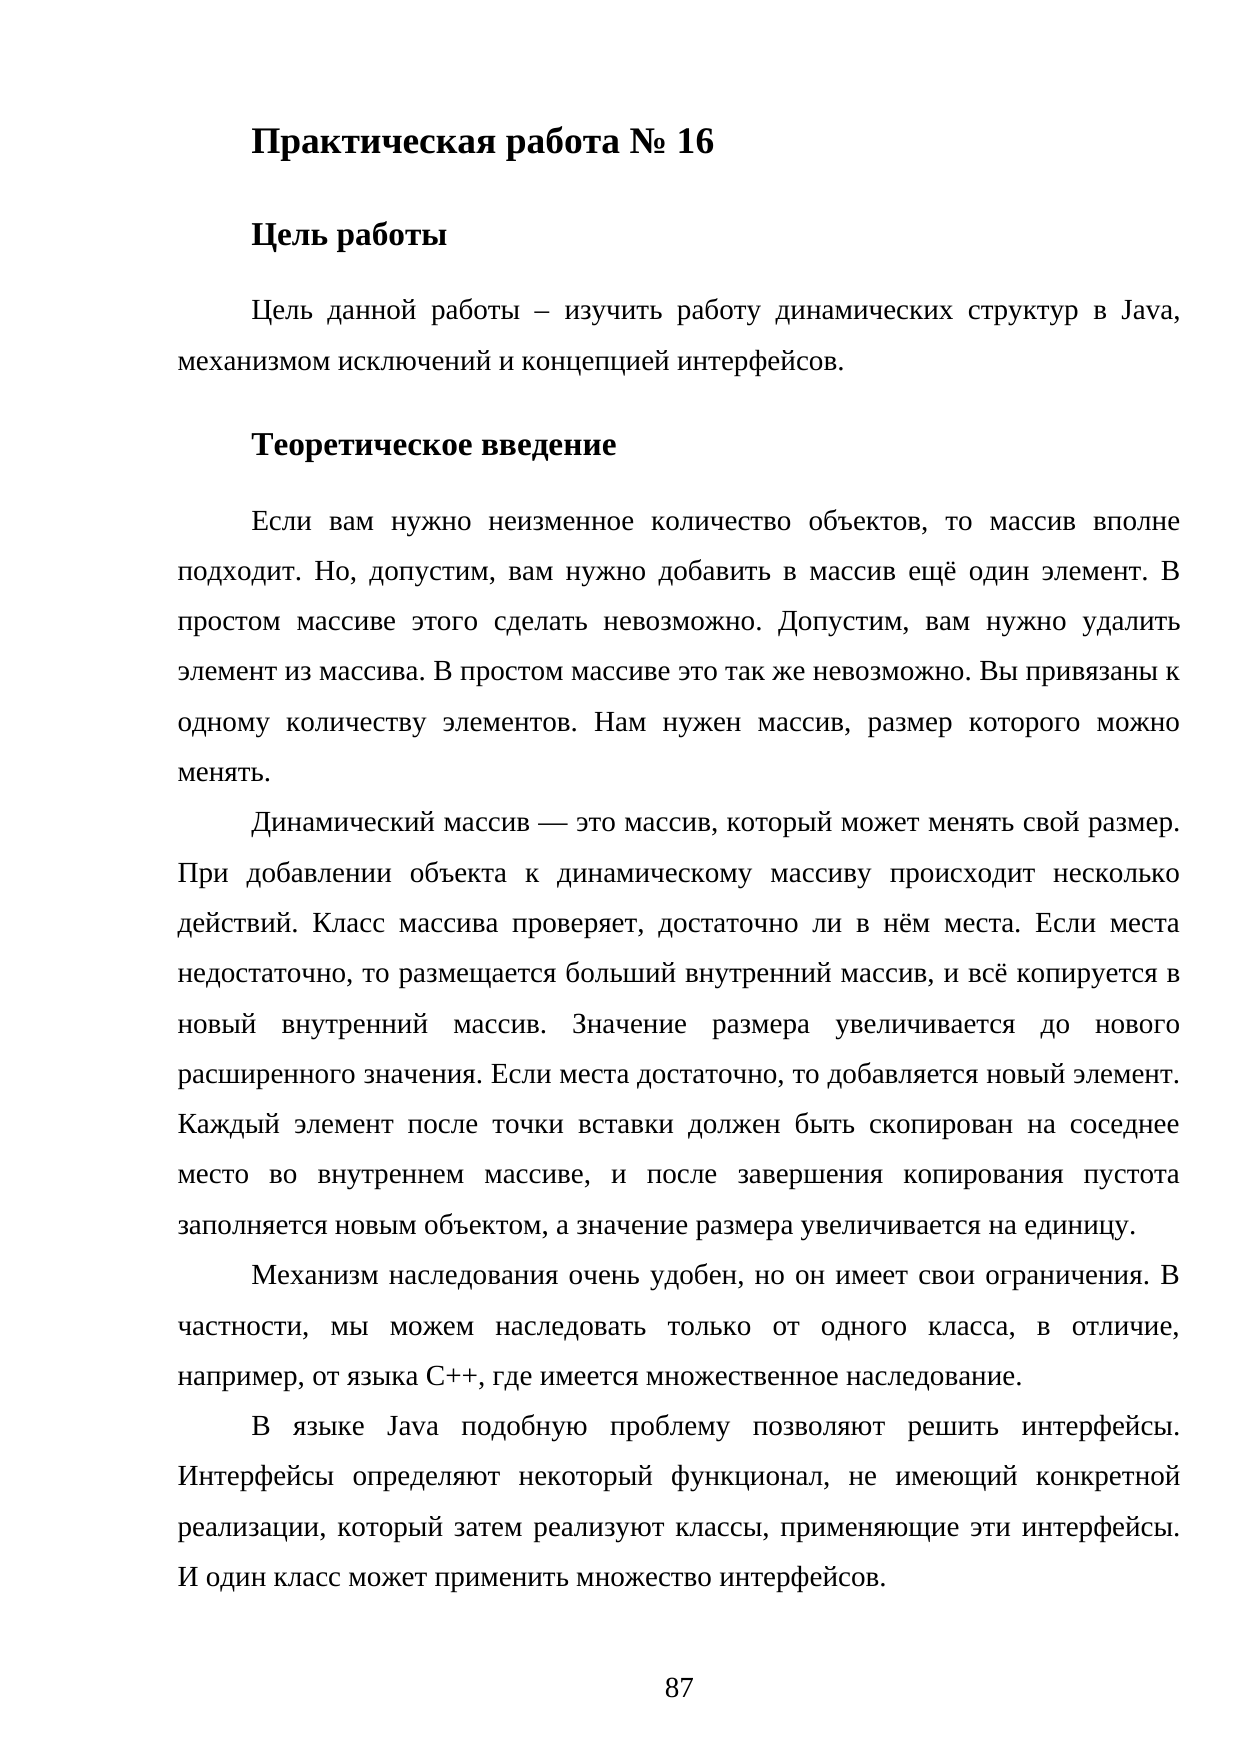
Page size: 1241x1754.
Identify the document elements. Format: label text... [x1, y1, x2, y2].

text Теоретическое введение [251, 424, 1181, 463]
text Практическая работа № 16 [251, 118, 1181, 161]
text Цель данной работы – изучить работу динамических структур в Java, механизмом исключений и концепцией интерфейсов. [177, 292, 1181, 376]
text Если вам нужно неизменное количество объектов, то массив вполне подходит. Но, допустим, вам нужно добавить в массив ещё один элемент. В простом массиве этого сделать невозможно. Допустим, вам нужно удалить элемент из массива. В простом массиве это так же невозможно. Вы привязаны к одному количеству элементов. Нам нужен массив, размер которого можно менять. [177, 503, 1181, 788]
text Динамический массив — это массив, который может менять свой размер. При добавлении объекта к динамическому массиву происходит несколько действий. Класс массива проверяет, достаточно ли в нём места. Если места недостаточно, то размещается больший внутренний массив, и всё копируется в новый внутренний массив. Значение размера увеличивается до нового расширенного значения. Если места достаточно, то добавляется новый элемент. Каждый элемент после точки вставки должен быть скопирован на соседнее место во внутреннем массиве, и после завершения копирования пустота заполняется новым объектом, а значение размера увеличивается на единицу. [177, 804, 1181, 1241]
text Механизм наследования очень удобен, но он имеет свои ограничения. В частности, мы можем наследовать только от одного класса, в отличие, например, от языка С++, где имеется множественное наследование. [177, 1257, 1181, 1391]
text Цель работы [251, 214, 1181, 252]
text В языке Java подобную проблему позволяют решить интерфейсы. Интерфейсы определяют некоторый функционал, не имеющий конкретной реализации, который затем реализуют классы, применяющие эти интерфейсы. И один класс может применить множество интерфейсов. [177, 1408, 1181, 1593]
